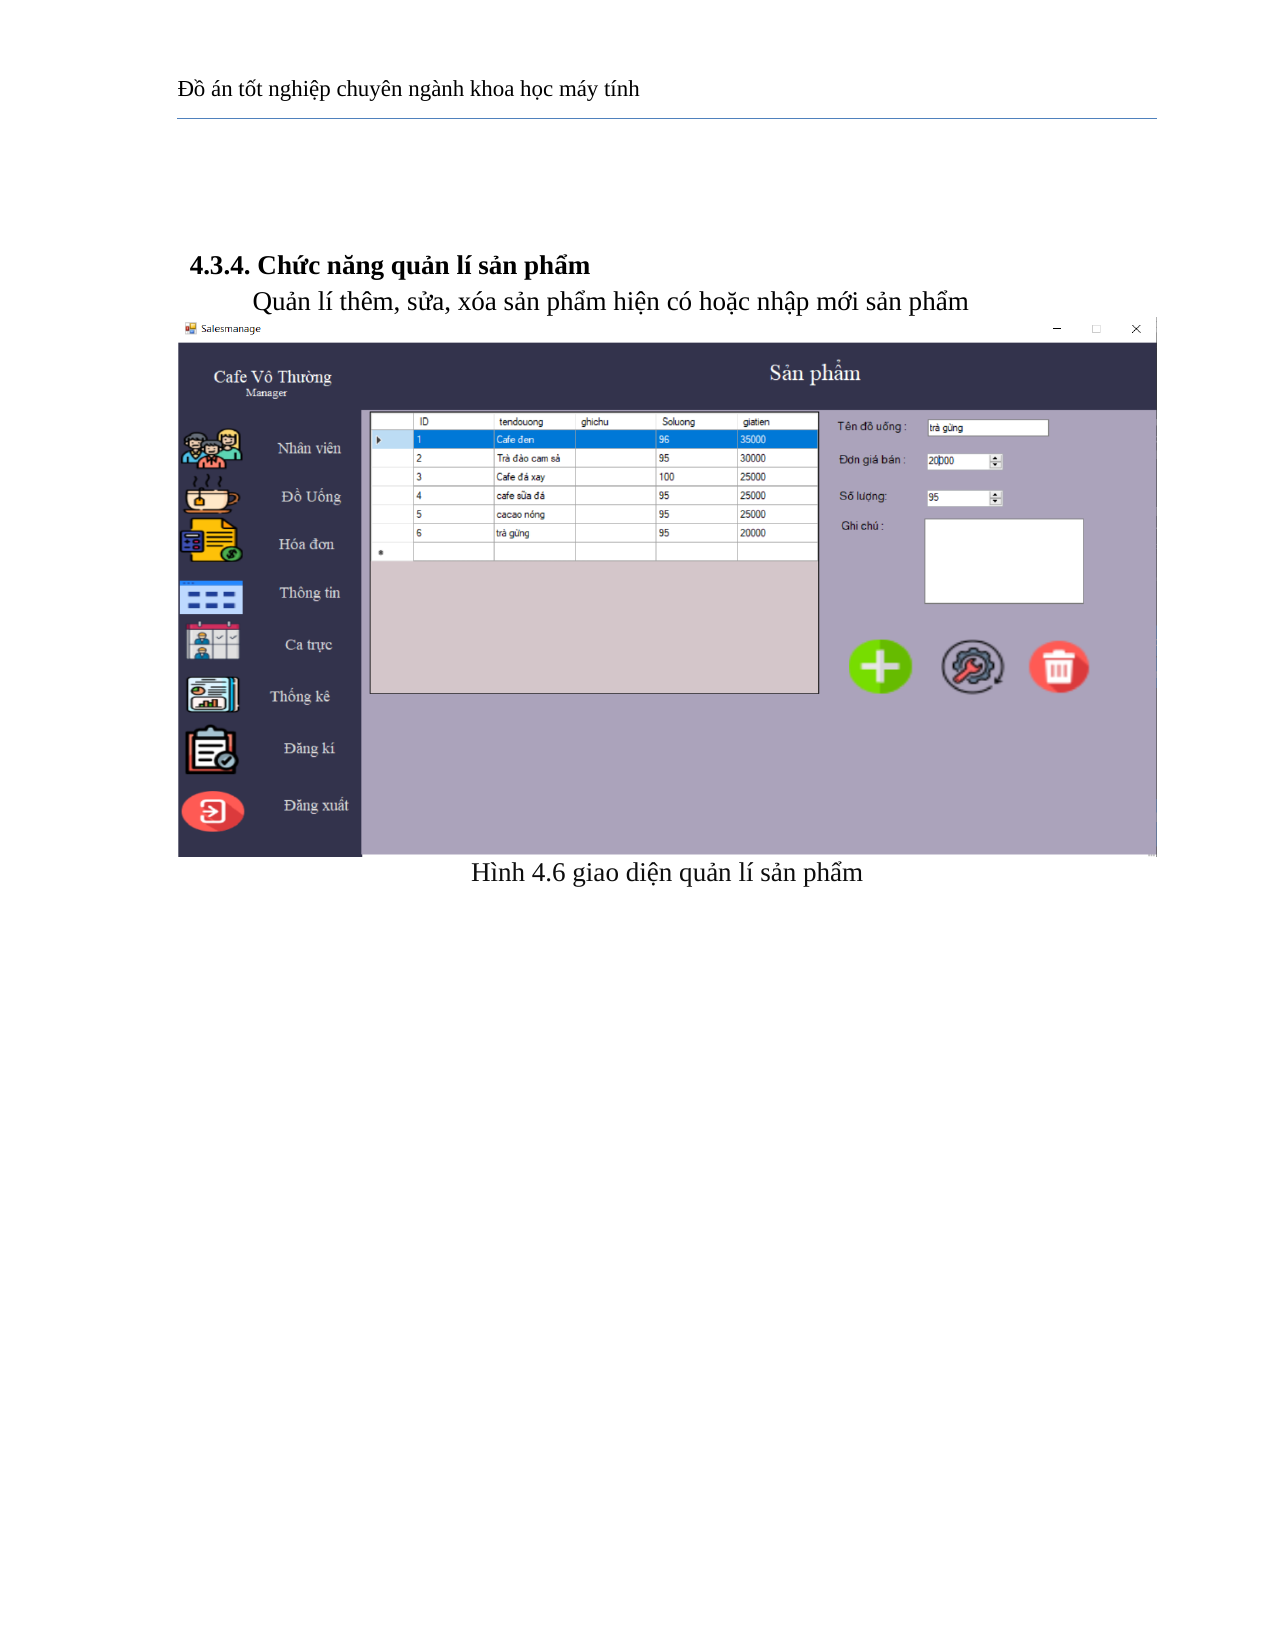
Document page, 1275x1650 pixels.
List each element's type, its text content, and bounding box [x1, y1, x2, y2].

subtitle 4.3.4. Chức năng quản lí sản phẩm [189, 249, 1157, 280]
text Hình 4.6 giao diện quản lí sản phẩm [177, 857, 1157, 887]
picture [177, 317, 1157, 857]
text Quản lí thêm, sửa, xóa sản phẩm hiện có hoặc nhập mới sản phẩm [177, 280, 1157, 317]
